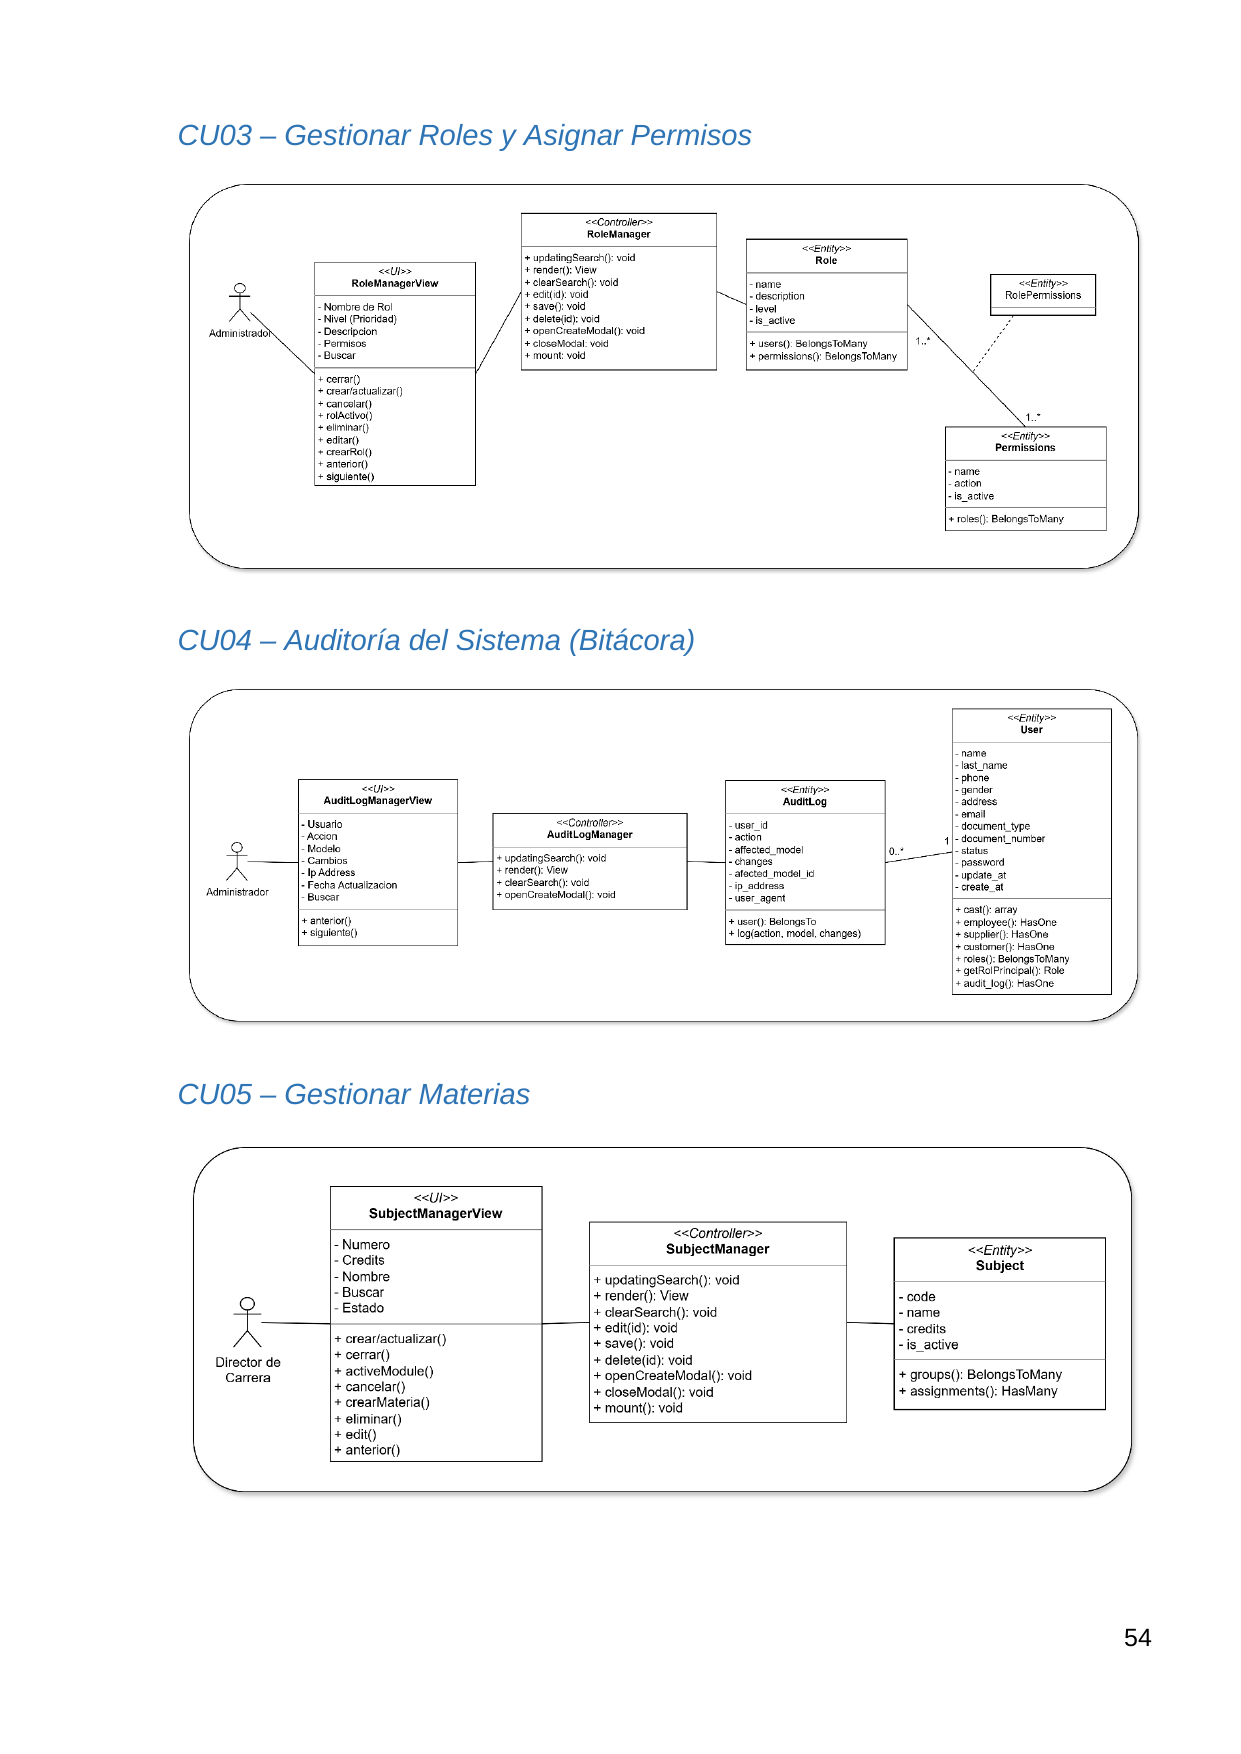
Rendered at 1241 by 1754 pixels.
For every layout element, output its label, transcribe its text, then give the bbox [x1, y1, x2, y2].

subtitle CU03 – Gestionar Roles y Asignar Permisos [177, 118, 1152, 152]
picture [177, 1131, 1152, 1512]
picture [177, 677, 1152, 1038]
subtitle CU05 – Gestionar Materias [177, 1077, 1152, 1111]
subtitle CU04 – Auditoría del Sistema (Bitácora) [177, 623, 1152, 657]
picture [177, 172, 1152, 584]
